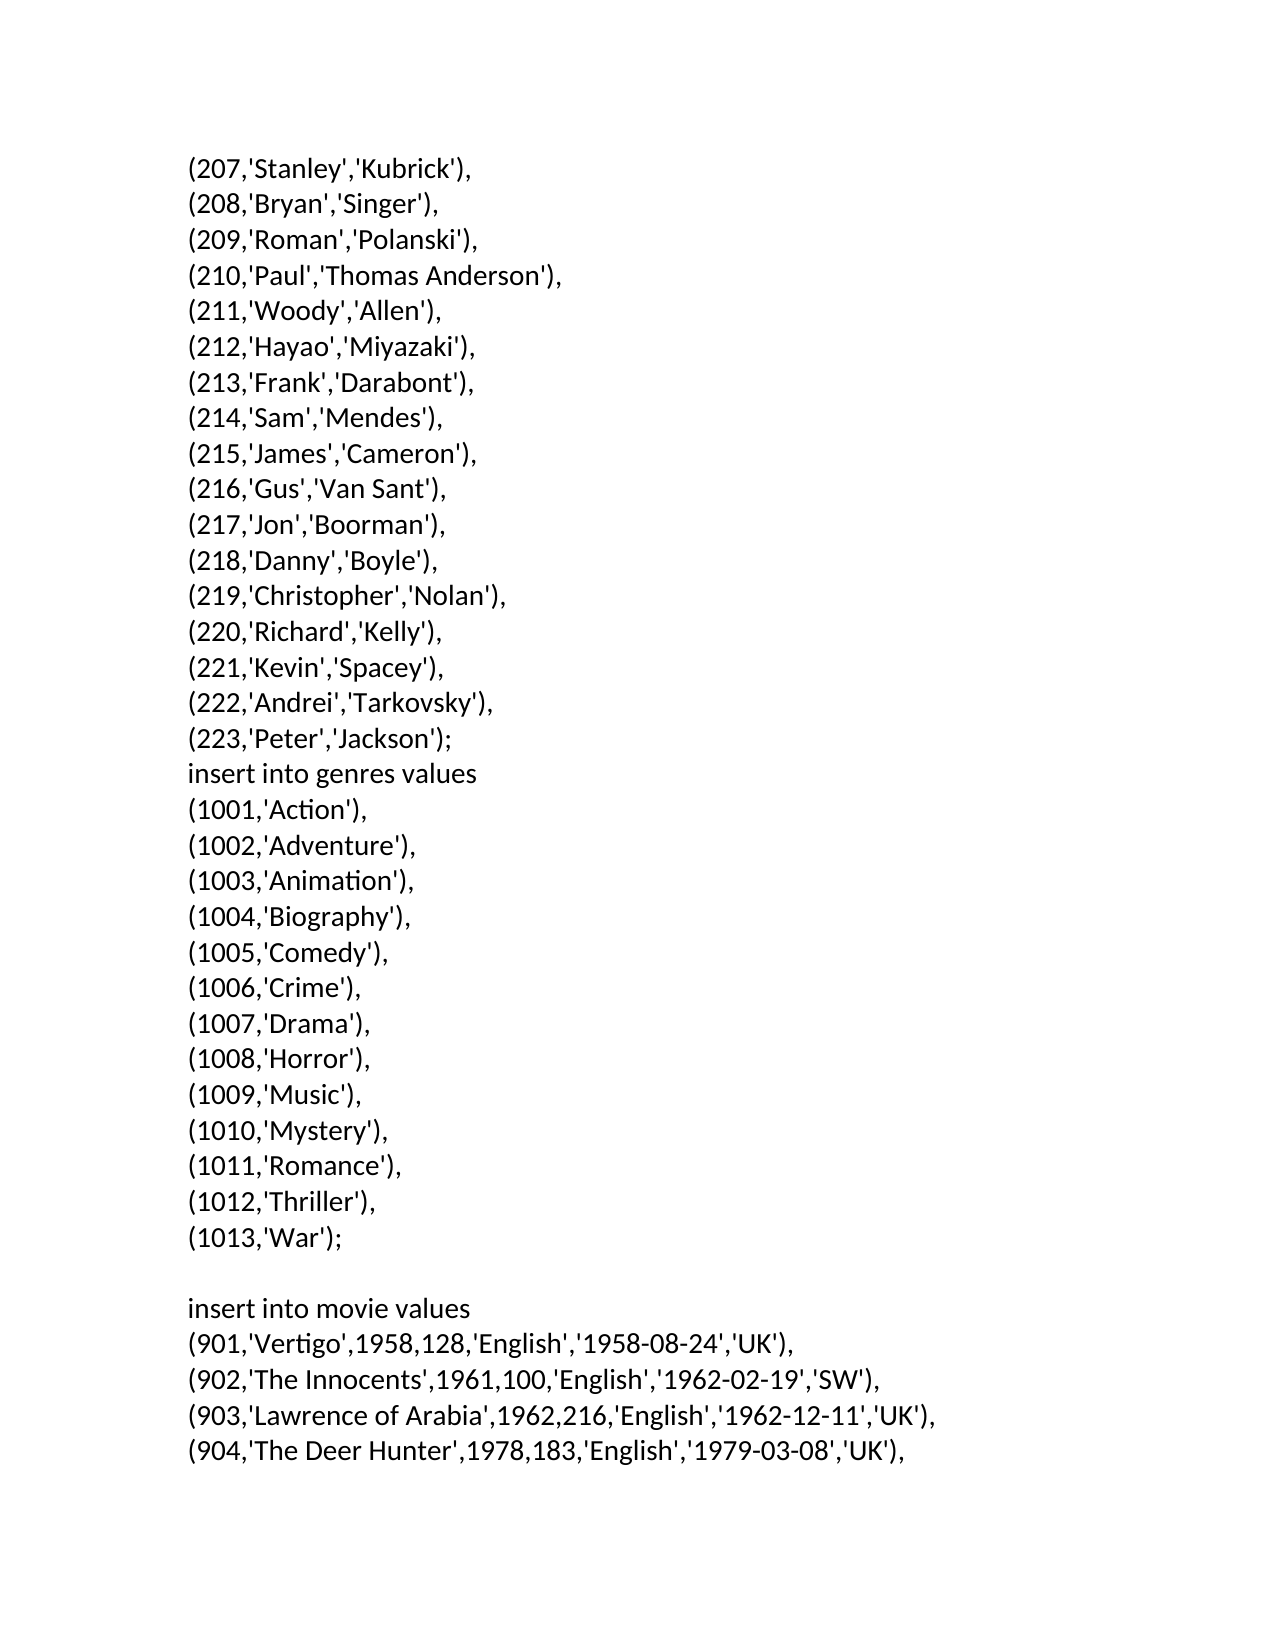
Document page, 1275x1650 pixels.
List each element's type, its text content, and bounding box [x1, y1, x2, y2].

list (1011,'Romance'), [187, 1147, 1125, 1183]
list (222,'Andrei','Tarkovsky'), [187, 684, 1125, 720]
list (1006,'Crime'), [187, 969, 1125, 1005]
list (1003,'Animation'), [187, 862, 1125, 898]
list (220,'Richard','Kelly'), [187, 613, 1125, 649]
list (210,'Paul','Thomas Anderson'), [187, 257, 1125, 292]
list (207,'Stanley','Kubrick'), [187, 150, 1125, 186]
list (1001,'Action'), [187, 791, 1125, 827]
list (219,'Christopher','Nolan'), [187, 577, 1125, 613]
list (1007,'Drama'), [187, 1005, 1125, 1041]
list (1013,'War'); [187, 1219, 1125, 1254]
list (902,'The Innocents',1961,100,'English','1962-02-19','SW'), [187, 1361, 1125, 1397]
list (215,'James','Cameron'), [187, 435, 1125, 471]
list (208,'Bryan','Singer'), [187, 186, 1125, 221]
list (211,'Woody','Allen'), [187, 292, 1125, 328]
list insert into genres values [187, 756, 1125, 791]
list (1010,'Mystery'), [187, 1112, 1125, 1147]
list (901,'Vertigo',1958,128,'English','1958-08-24','UK'), [187, 1326, 1125, 1361]
list (213,'Frank','Darabont'), [187, 364, 1125, 399]
list (1004,'Biography'), [187, 898, 1125, 934]
list (1005,'Comedy'), [187, 934, 1125, 969]
list (212,'Hayao','Miyazaki'), [187, 328, 1125, 364]
list (209,'Roman','Polanski'), [187, 221, 1125, 257]
list (214,'Sam','Mendes'), [187, 399, 1125, 435]
list (1008,'Horror'), [187, 1041, 1125, 1076]
list (221,'Kevin','Spacey'), [187, 649, 1125, 684]
list insert into movie values [187, 1290, 1125, 1326]
list (223,'Peter','Jackson'); [187, 720, 1125, 756]
list (1012,'Thriller'), [187, 1183, 1125, 1219]
list (1009,'Music'), [187, 1076, 1125, 1112]
list (217,'Jon','Boorman'), [187, 506, 1125, 542]
list (218,'Danny','Boyle'), [187, 542, 1125, 577]
list (1002,'Adventure'), [187, 827, 1125, 862]
list (216,'Gus','Van Sant'), [187, 471, 1125, 506]
list (904,'The Deer Hunter',1978,183,'English','1979-03-08','UK'), [187, 1432, 1125, 1468]
list (903,'Lawrence of Arabia',1962,216,'English','1962-12-11','UK'), [187, 1397, 1125, 1432]
